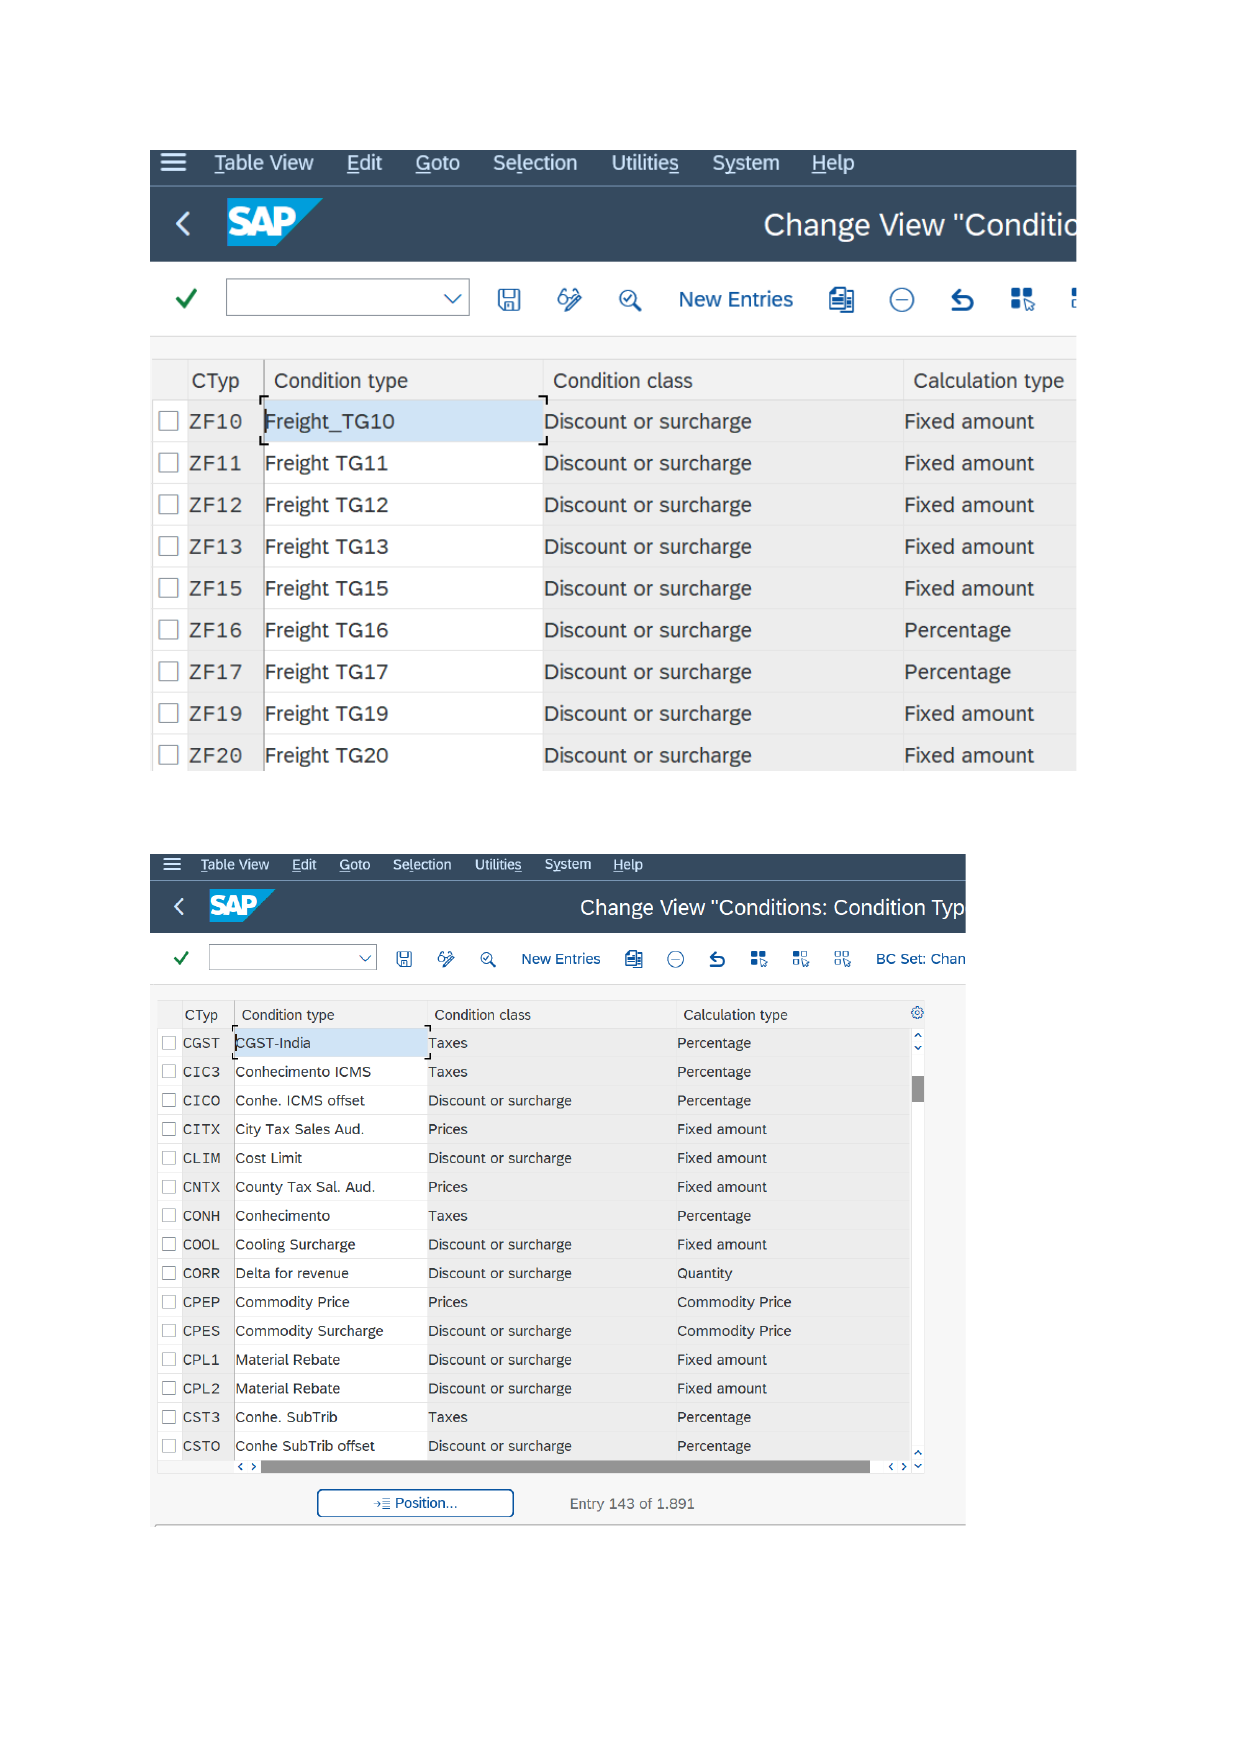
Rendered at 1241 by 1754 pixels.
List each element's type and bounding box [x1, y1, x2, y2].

picture [150, 150, 1077, 771]
picture [150, 854, 966, 1527]
